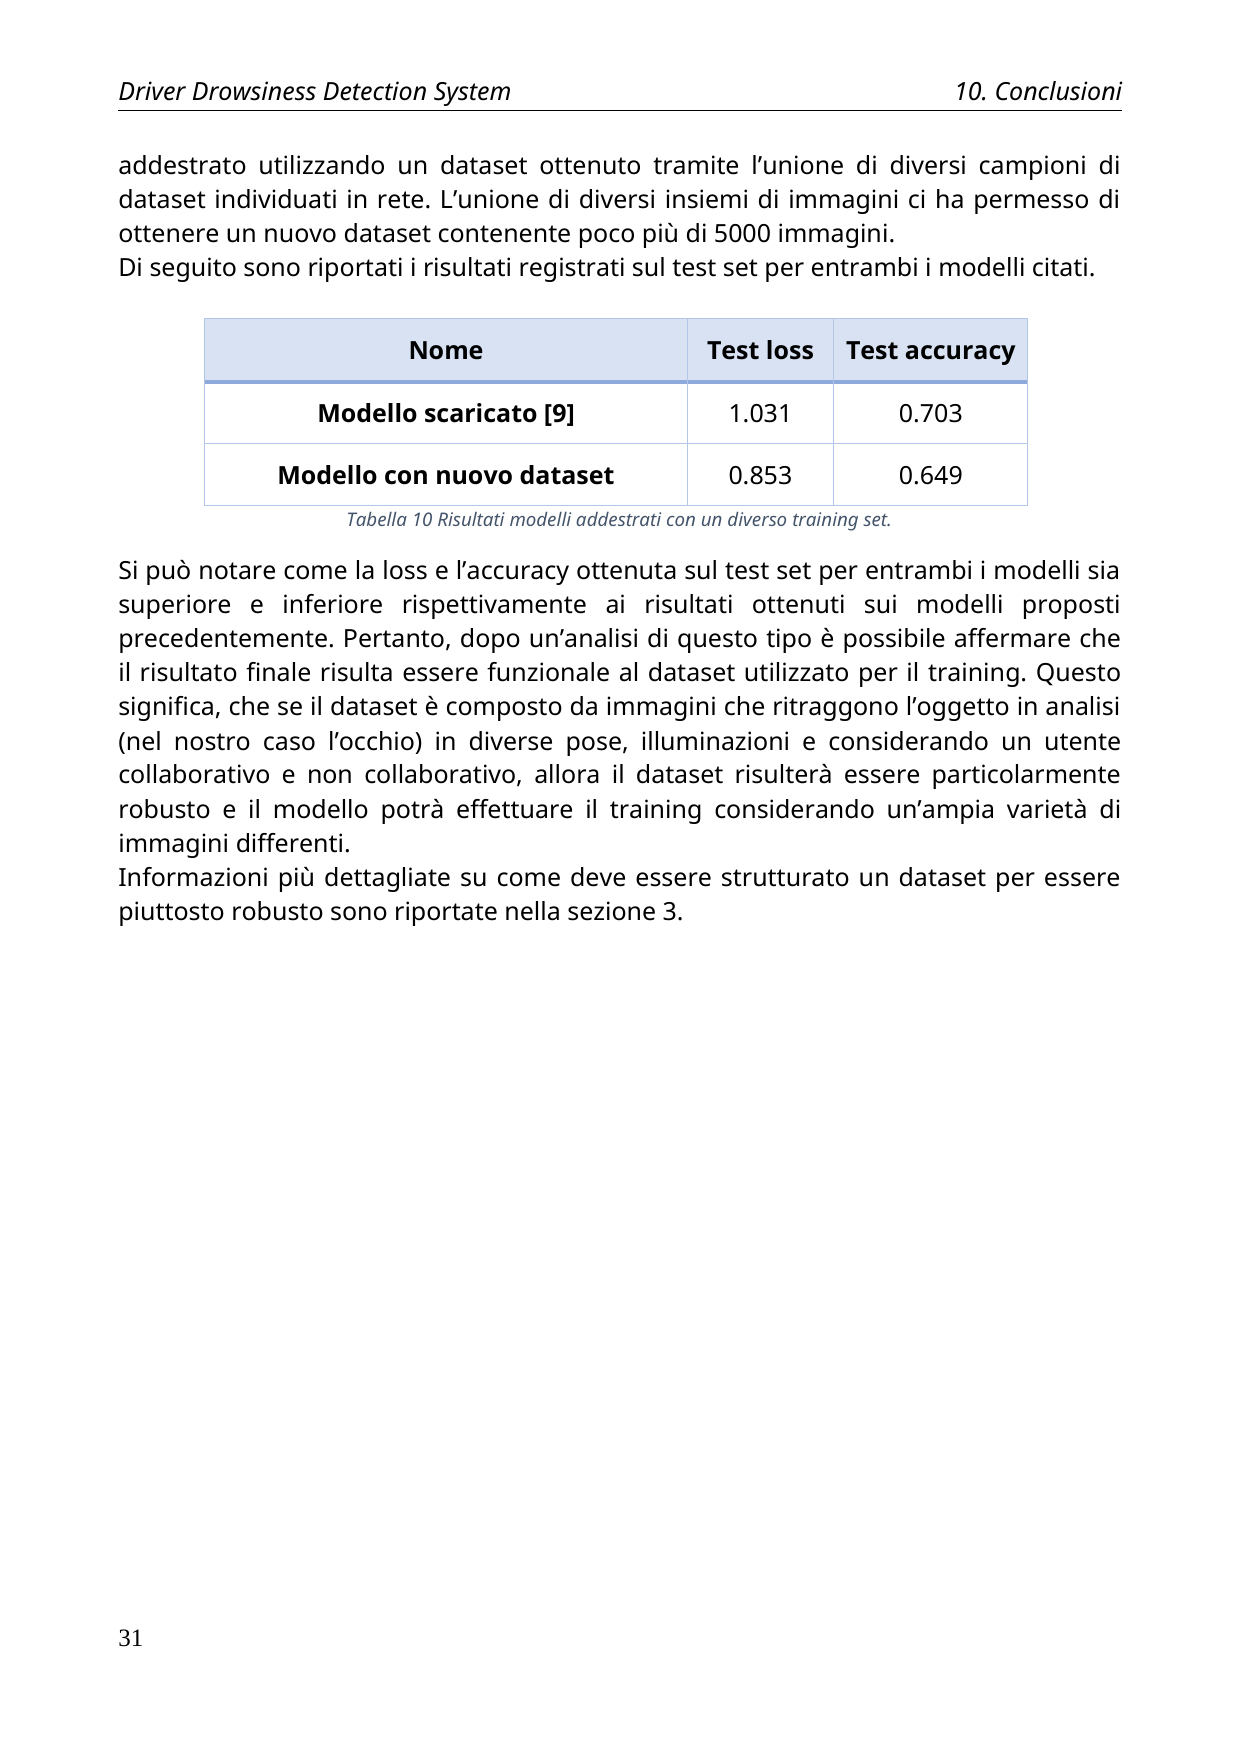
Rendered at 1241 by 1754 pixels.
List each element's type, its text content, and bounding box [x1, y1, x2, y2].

table_cell 0.649 [834, 444, 1027, 505]
text Si può notare come la loss e l’accuracy ottenuta sul test set per entrambi i modelli sia superiore e inferiore rispettivamente ai risultati ottenuti sui modelli proposti precedentemente. Pertanto, dopo un’analisi di questo tipo è possibile affermare che il risultato finale risulta essere funzionale al dataset utilizzato per il training. Questo significa, che se il dataset è composto da immagini che ritraggono l’oggetto in analisi (nel nostro caso l’occhio) in diverse pose, illuminazioni e considerando un utente collaborativo e non collaborativo, allora il dataset risulterà essere particolarmente robusto e il modello potrà effettuare il training considerando un’ampia varietà di immagini differenti. [118, 553, 1122, 859]
table_header Nome [205, 319, 687, 380]
text Di seguito sono riportati i risultati registrati sul test set per entrambi i modelli citati. [118, 250, 1122, 284]
text Informazioni più dettagliate su come deve essere strutturato un dataset per essere piuttosto robusto sono riportate nella sezione 3. [118, 859, 1122, 927]
table_cell 0.703 [834, 384, 1027, 443]
table_cell 0.853 [688, 444, 833, 505]
text Tabella 10 Risultati modelli addestrati con un diverso training set. [118, 506, 1122, 532]
table_cell Modello con nuovo dataset [205, 444, 687, 505]
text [118, 148, 1122, 250]
table_cell Modello scaricato [9] [205, 384, 687, 443]
table_cell 1.031 [688, 384, 833, 443]
table_header Test loss [688, 319, 833, 380]
table_header Test accuracy [834, 319, 1027, 380]
